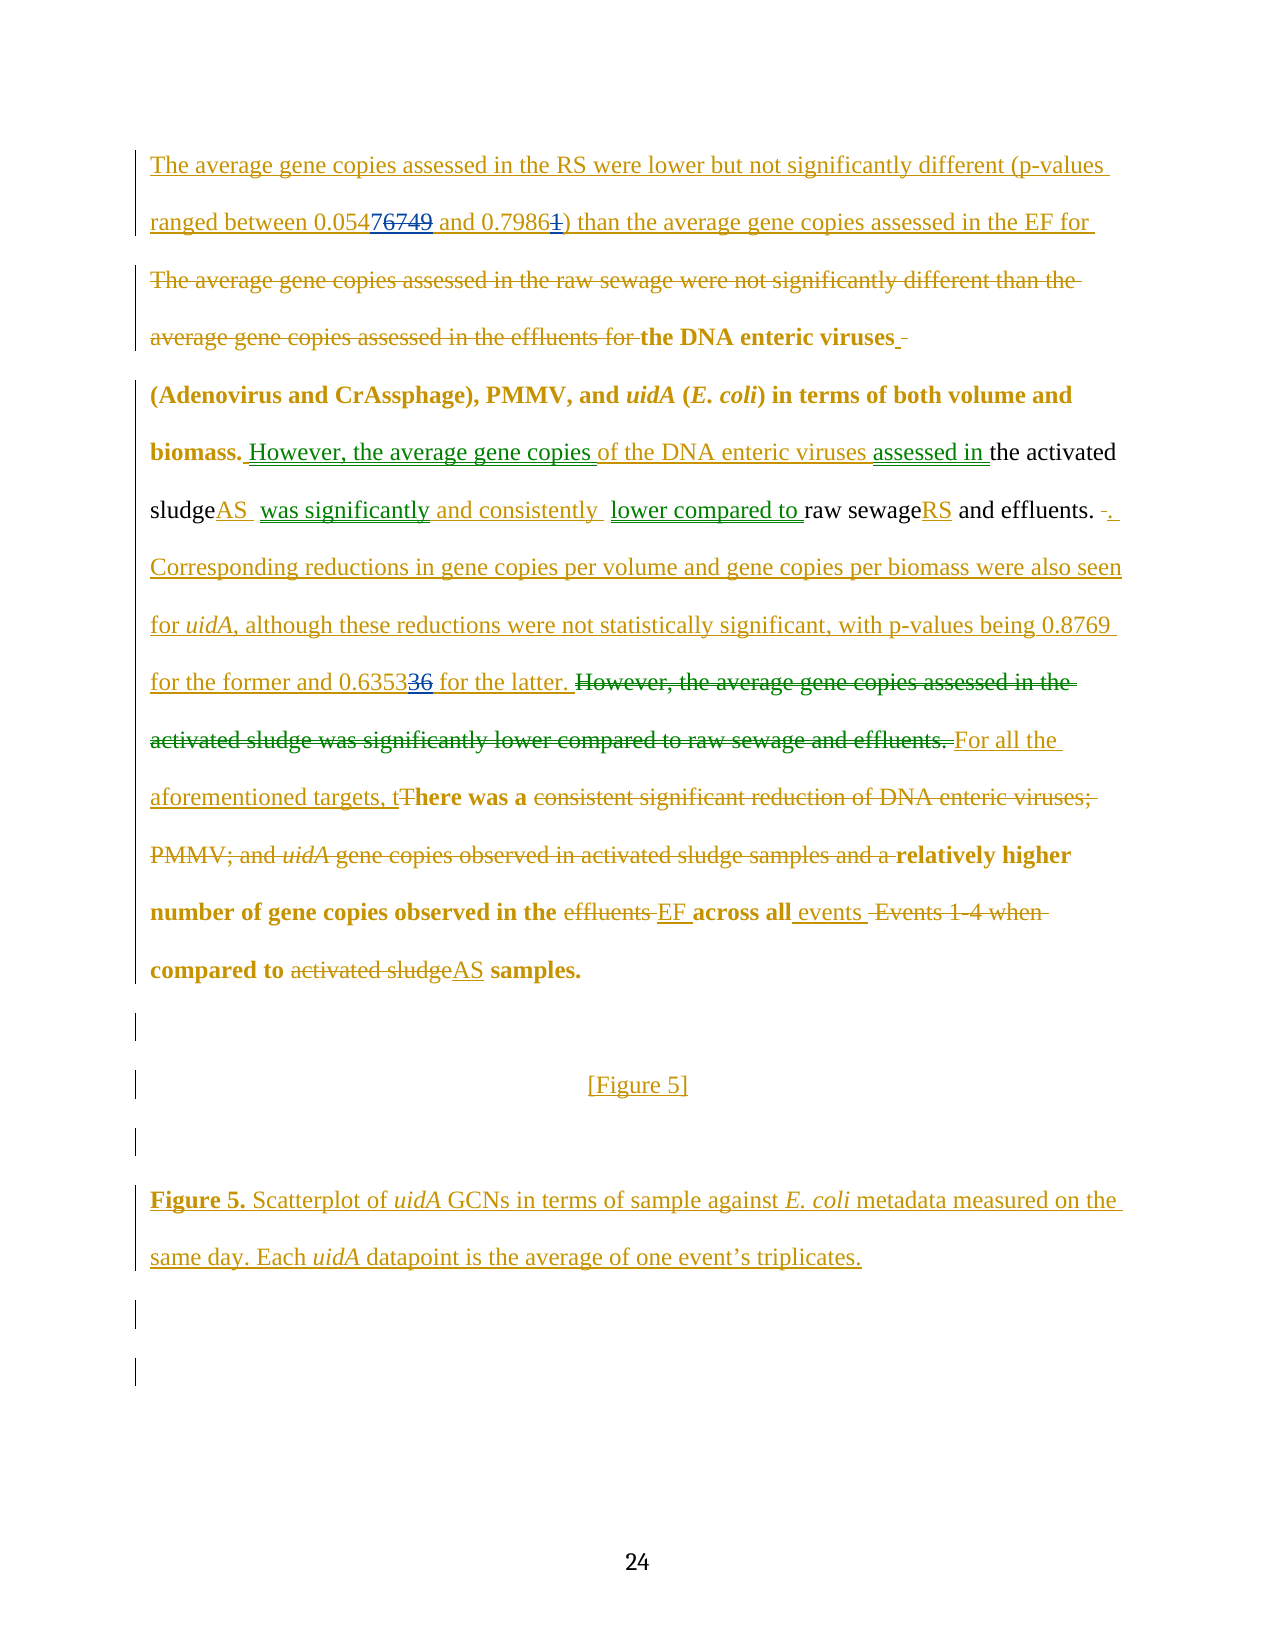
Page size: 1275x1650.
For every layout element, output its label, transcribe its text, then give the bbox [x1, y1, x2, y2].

text the DNA enteric viruses [150, 265, 1125, 351]
text (Adenovirus and CrAssphage), PMMV, and uidA (E. coli) in terms of both volume and biomass.here was a relatively higher number of gene copies observed in the across allcompared to samples. [150, 380, 1125, 984]
